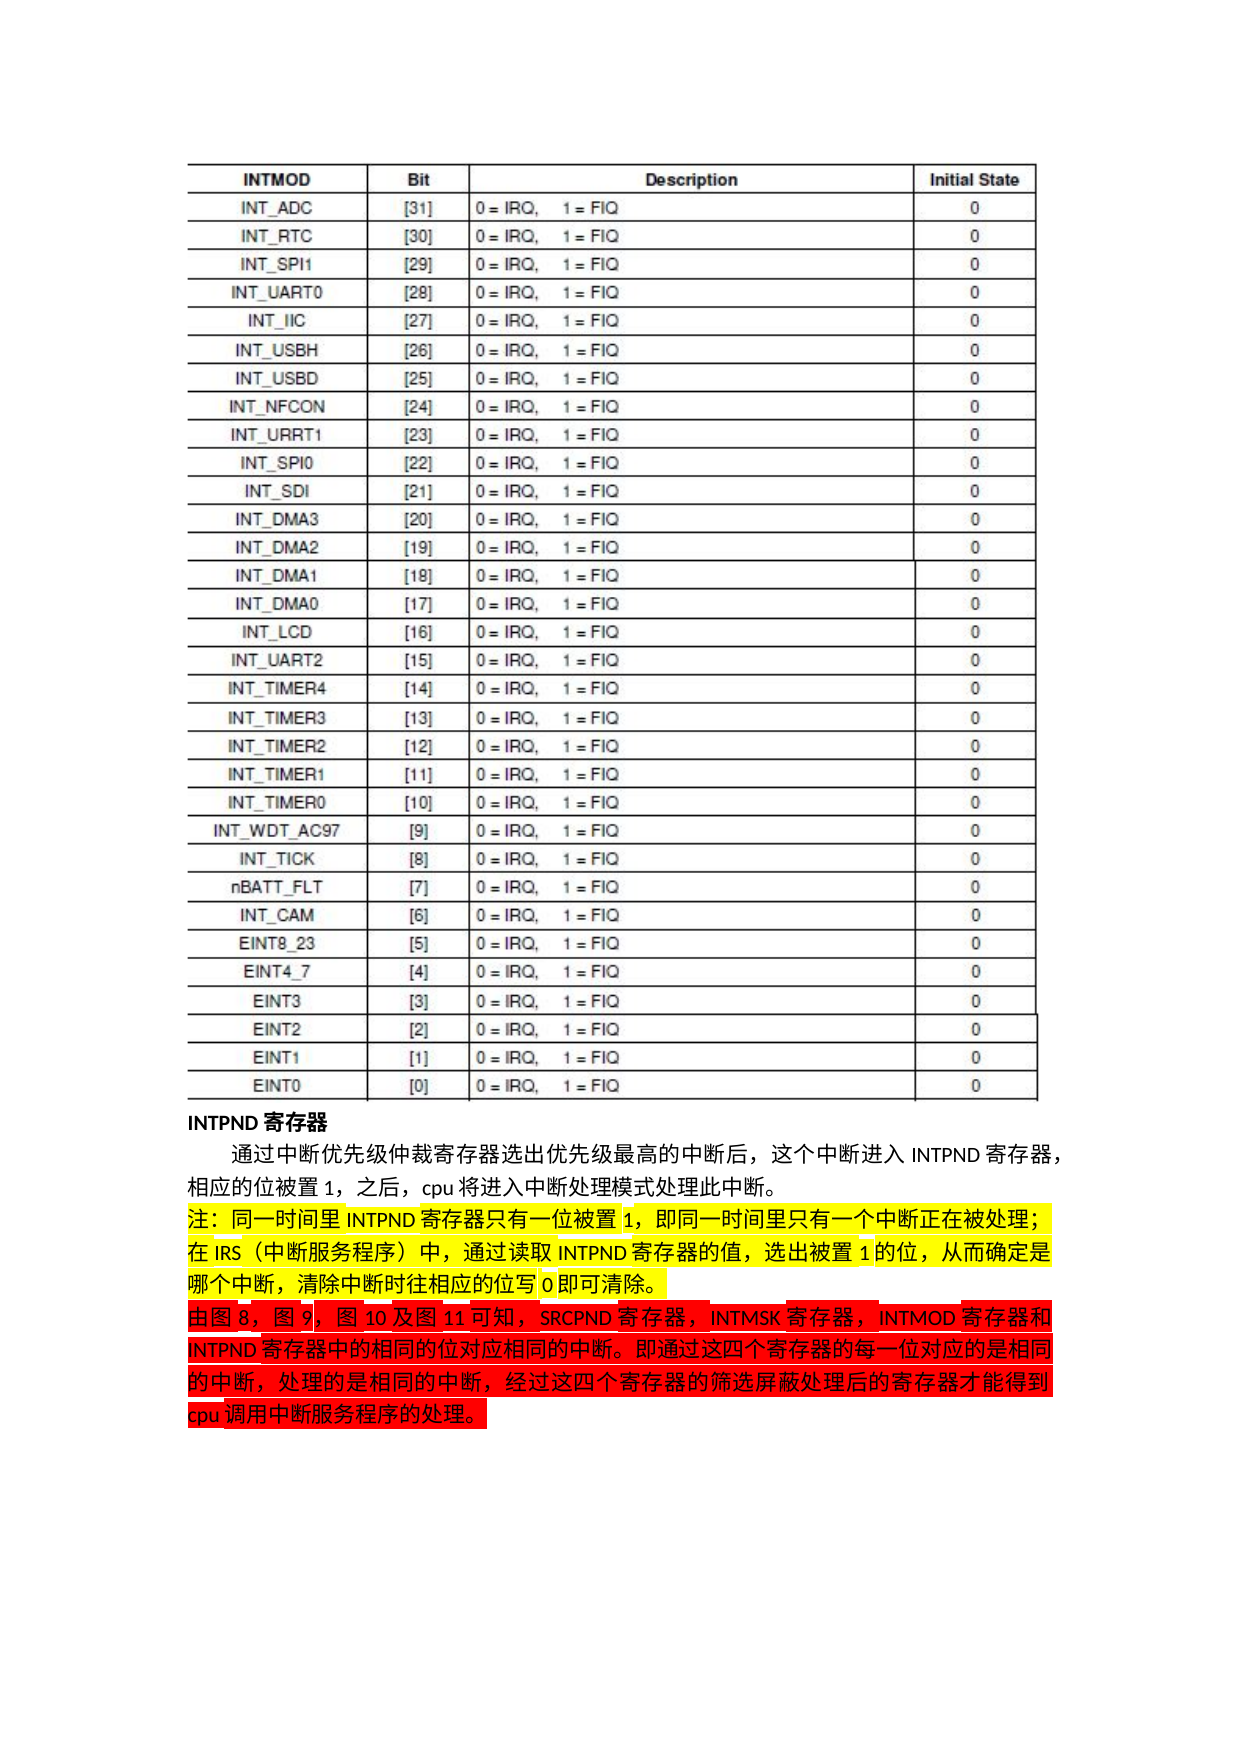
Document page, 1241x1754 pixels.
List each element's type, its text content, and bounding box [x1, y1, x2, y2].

text 通过中断优先级仲裁寄存器选出优先级最高的中断后，这个中断进入INTPND寄存器，相应的位被置1，之后，cpu将进入中断处理模式处理此中断。 [187, 1137, 1053, 1202]
text 注：同一时间里INTPND寄存器只有一位被置1，即同一时间里只有一个中断正在被处理；在IRS（中断服务程序）中，通过读取INTPND寄存器的值，选出被置1的位，从而确定是哪个中断，清除中断时往相应的位写0即可清除。 [187, 1202, 1053, 1299]
text 由图8，图9，图10及图11可知，SRCPND寄存器，INTMSK寄存器，INTMOD寄存器和INTPND寄存器中的相同的位对应相同的中断。即通过这四个寄存器的每一位对应的是相同的中断，处理的是相同的中断，经过这四个寄存器的筛选屏蔽处理后的寄存器才能得到cpu调用中断服务程序的处理。 [187, 1299, 1053, 1429]
picture [187, 162, 1039, 1103]
text INTPND寄存器 [187, 1104, 1053, 1137]
